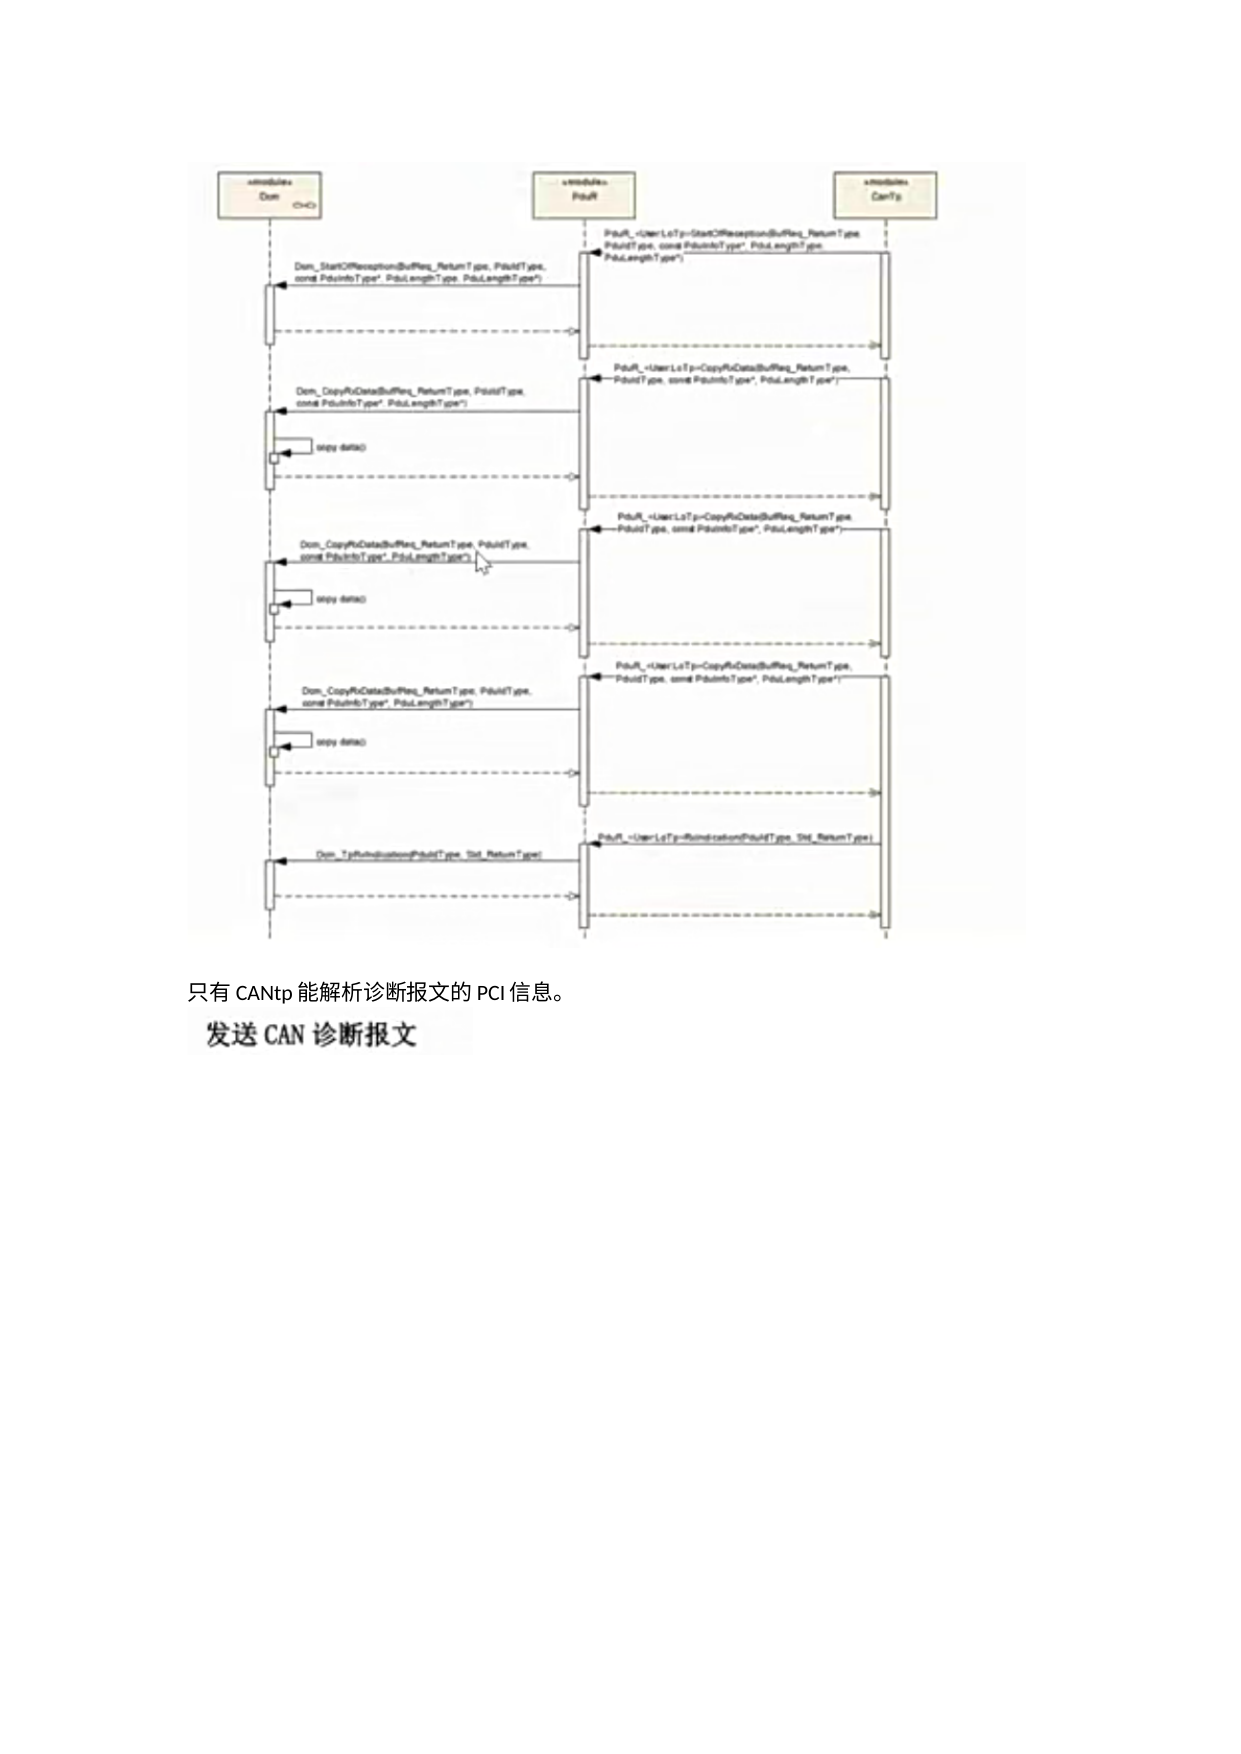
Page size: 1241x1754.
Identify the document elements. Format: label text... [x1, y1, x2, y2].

picture [187, 162, 1027, 948]
picture [187, 1007, 473, 1055]
text 只有CANtp能解析诊断报文的PCI信息。 [187, 974, 1053, 1007]
